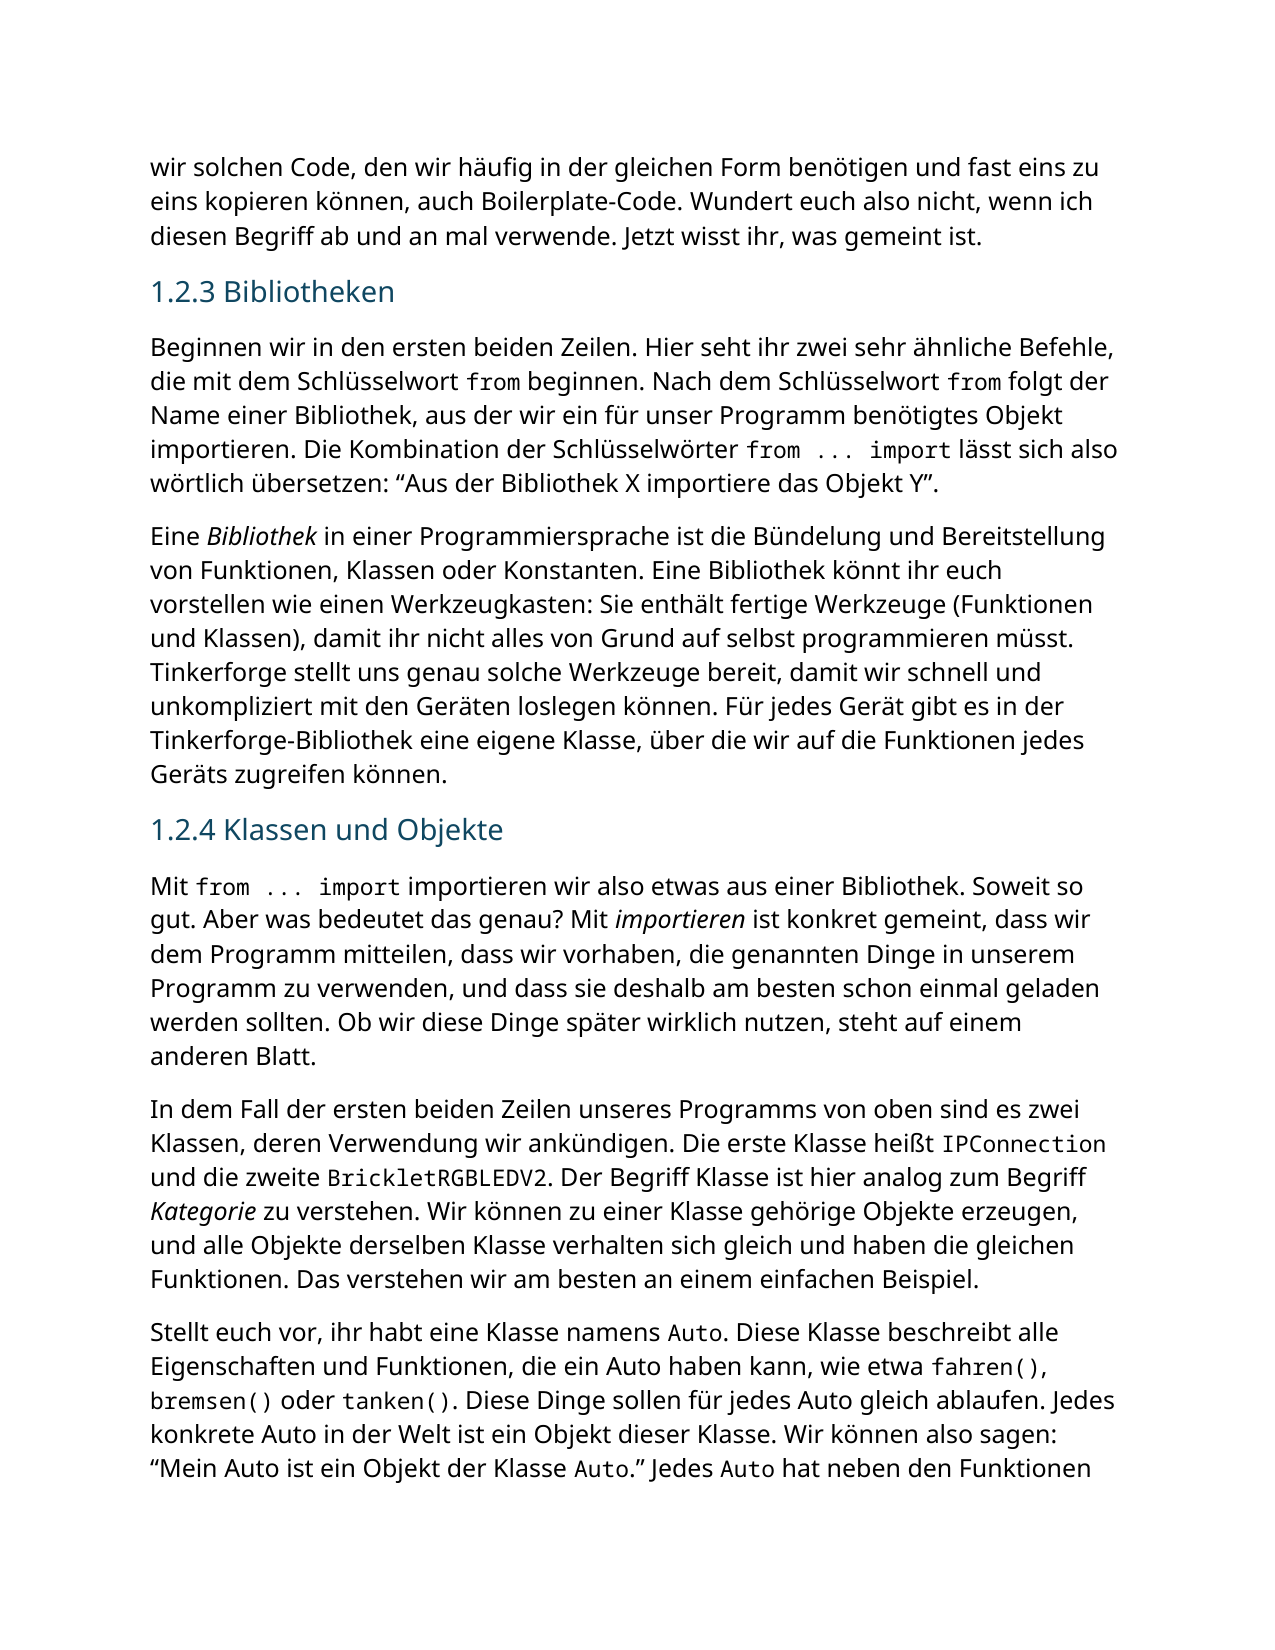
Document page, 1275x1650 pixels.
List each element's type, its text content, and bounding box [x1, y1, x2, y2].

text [150, 1314, 1125, 1485]
text In dem Fall der ersten beiden Zeilen unseres Programms von oben sind es zwei Klassen, deren Verwendung wir ankündigen. Die erste Klasse heißt IPConnection und die zweite BrickletRGBLEDV2. Der Begriff Klasse ist hier analog zum Begriff Kategorie zu verstehen. Wir können zu einer Klasse gehörige Objekte erzeugen, und alle Objekte derselben Klasse verhalten sich gleich und haben die gleichen Funktionen. Das verstehen wir am besten an einem einfachen Beispiel. [150, 1091, 1125, 1296]
text Eine Bibliothek in einer Programmiersprache ist die Bündelung und Bereitstellung von Funktionen, Klassen oder Konstanten. Eine Bibliothek könnt ihr euch vorstellen wie einen Werkzeugkasten: Sie enthält fertige Werkzeuge (Funktionen und Klassen), damit ihr nicht alles von Grund auf selbst programmieren müsst. Tinkerforge stellt uns genau solche Werkzeuge bereit, damit wir schnell und unkompliziert mit den Geräten loslegen können. Für jedes Gerät gibt es in der Tinkerforge-Bibliothek eine eigene Klasse, über die wir auf die Funktionen jedes Geräts zugreifen können. [150, 518, 1125, 791]
text Beginnen wir in den ersten beiden Zeilen. Hier seht ihr zwei sehr ähnliche Befehle, die mit dem Schlüsselwort from beginnen. Nach dem Schlüsselwort from folgt der Name einer Bibliothek, aus der wir ein für unser Programm benötigtes Objekt importieren. Die Kombination der Schlüsselwörter from ... import lässt sich also wörtlich übersetzen: “Aus der Bibliothek X importiere das Objekt Y”. [150, 329, 1125, 500]
subtitle 1.2.4 Klassen und Objekte [150, 810, 1125, 849]
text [150, 150, 1125, 252]
subtitle 1.2.3 Bibliotheken [150, 271, 1125, 311]
text Mit from ... import importieren wir also etwas aus einer Bibliothek. Soweit so gut. Aber was bedeutet das genau? Mit importieren ist konkret gemeint, dass wir dem Programm mitteilen, dass wir vorhaben, die genannten Dinge in unserem Programm zu verwenden, und dass sie deshalb am besten schon einmal geladen werden sollten. Ob wir diese Dinge später wirklich nutzen, steht auf einem anderen Blatt. [150, 868, 1125, 1072]
